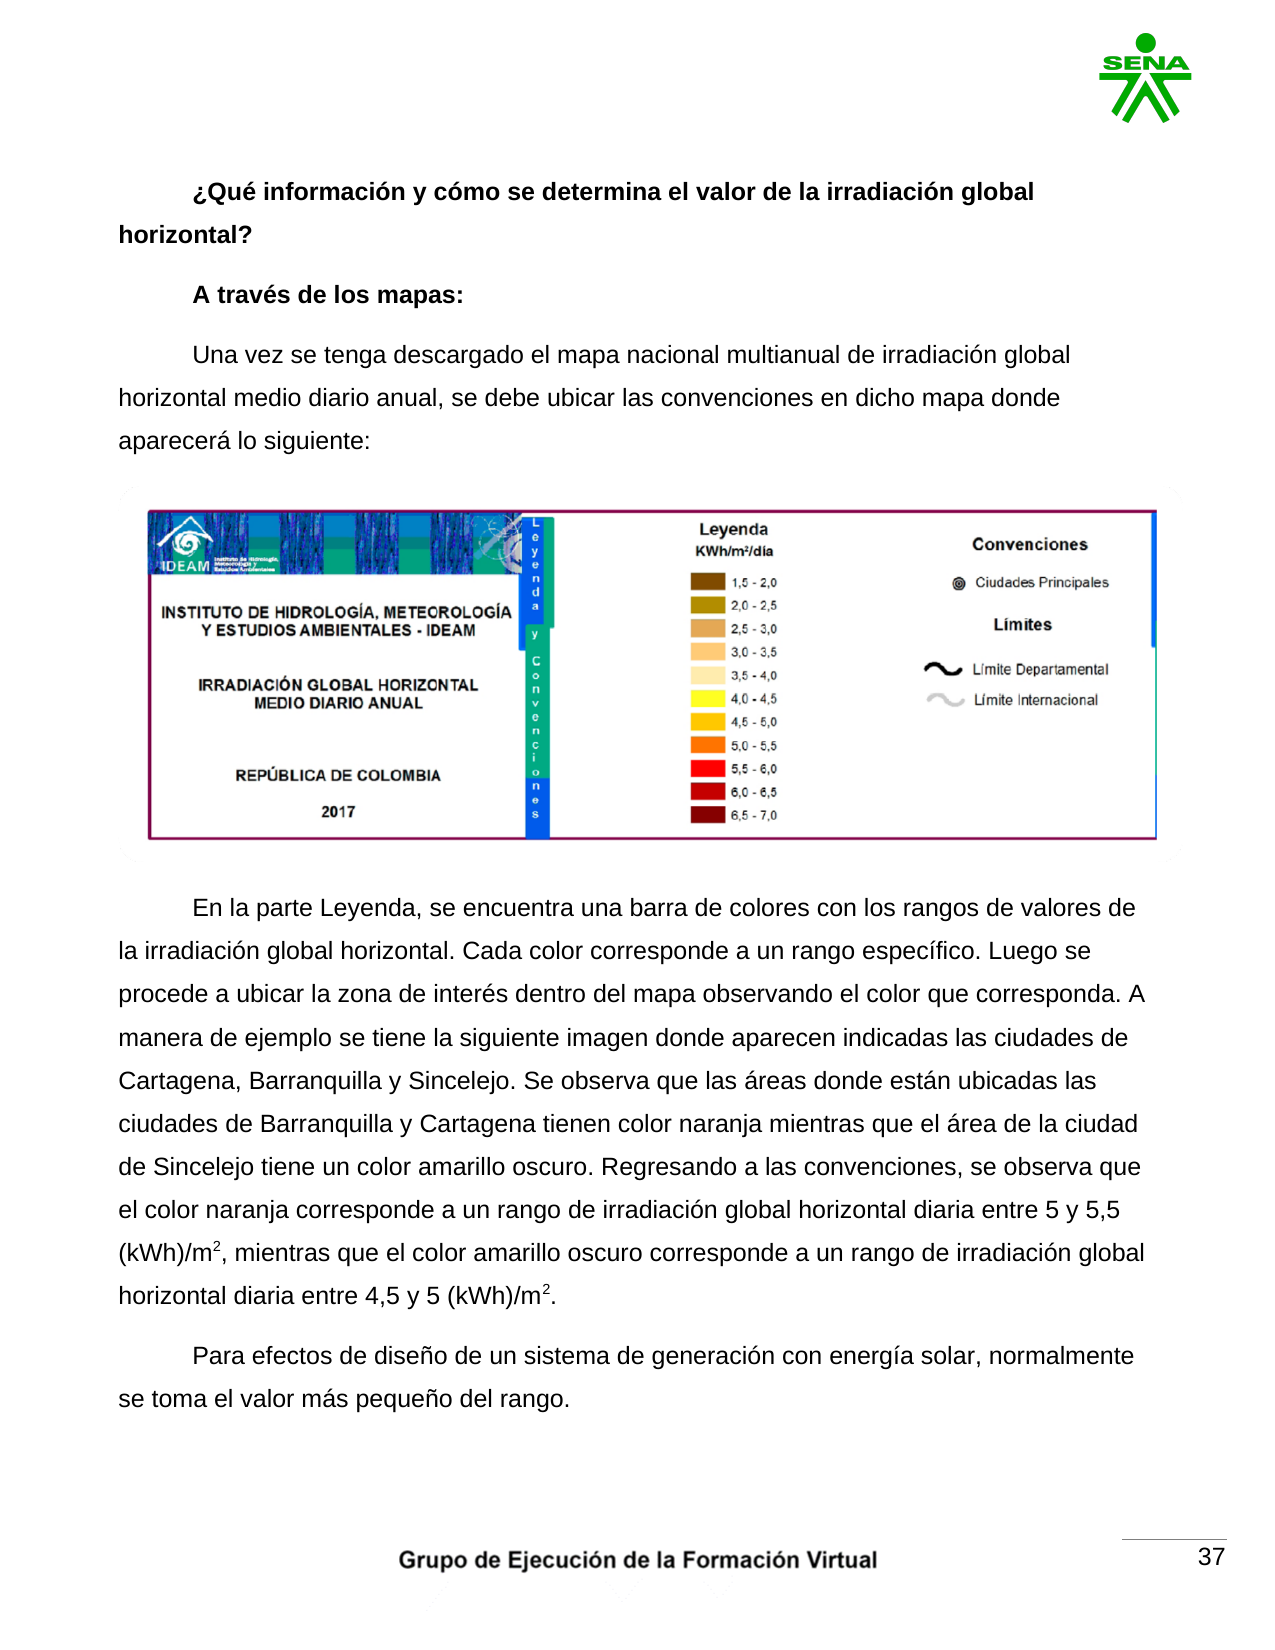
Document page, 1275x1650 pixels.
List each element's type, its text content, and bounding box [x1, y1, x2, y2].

text ¿Qué información y cómo se determina el valor de la irradiación global horizontal? [118, 177, 1157, 249]
picture [0, 1500, 1275, 1611]
text A través de los mapas: [118, 280, 1157, 309]
picture [1099, 33, 1192, 123]
text Para efectos de diseño de un sistema de generación con energía solar, normalmente se toma el valor más pequeño del rango. [118, 1341, 1157, 1413]
text En la parte Leyenda, se encuentra una barra de colores con los rangos de valores de la irradiación global horizontal. Cada color corresponde a un rango específico. Luego se procede a ubicar la zona de interés dentro del mapa observando el color que corresponda. A manera de ejemplo se tiene la siguiente imagen donde aparecen indicadas las ciudades de Cartagena, Barranquilla y Sincelejo. Se observa que las áreas donde están ubicadas las ciudades de Barranquilla y Cartagena tienen color naranja mientras que el área de la ciudad de Sincelejo tiene un color amarillo oscuro. Regresando a las convenciones, se observa que el color naranja corresponde a un rango de irradiación global horizontal diaria entre 5 y 5,5 (kWh)/m2, mientras que el color amarillo oscuro corresponde a un rango de irradiación global horizontal diaria entre 4,5 y 5 (kWh)/m2. [118, 893, 1157, 1310]
text Una vez se tenga descargado el mapa nacional multianual de irradiación global horizontal medio diario anual, se debe ubicar las convenciones en dicho mapa donde aparecerá lo siguiente: [118, 340, 1157, 455]
picture [118, 486, 1183, 862]
